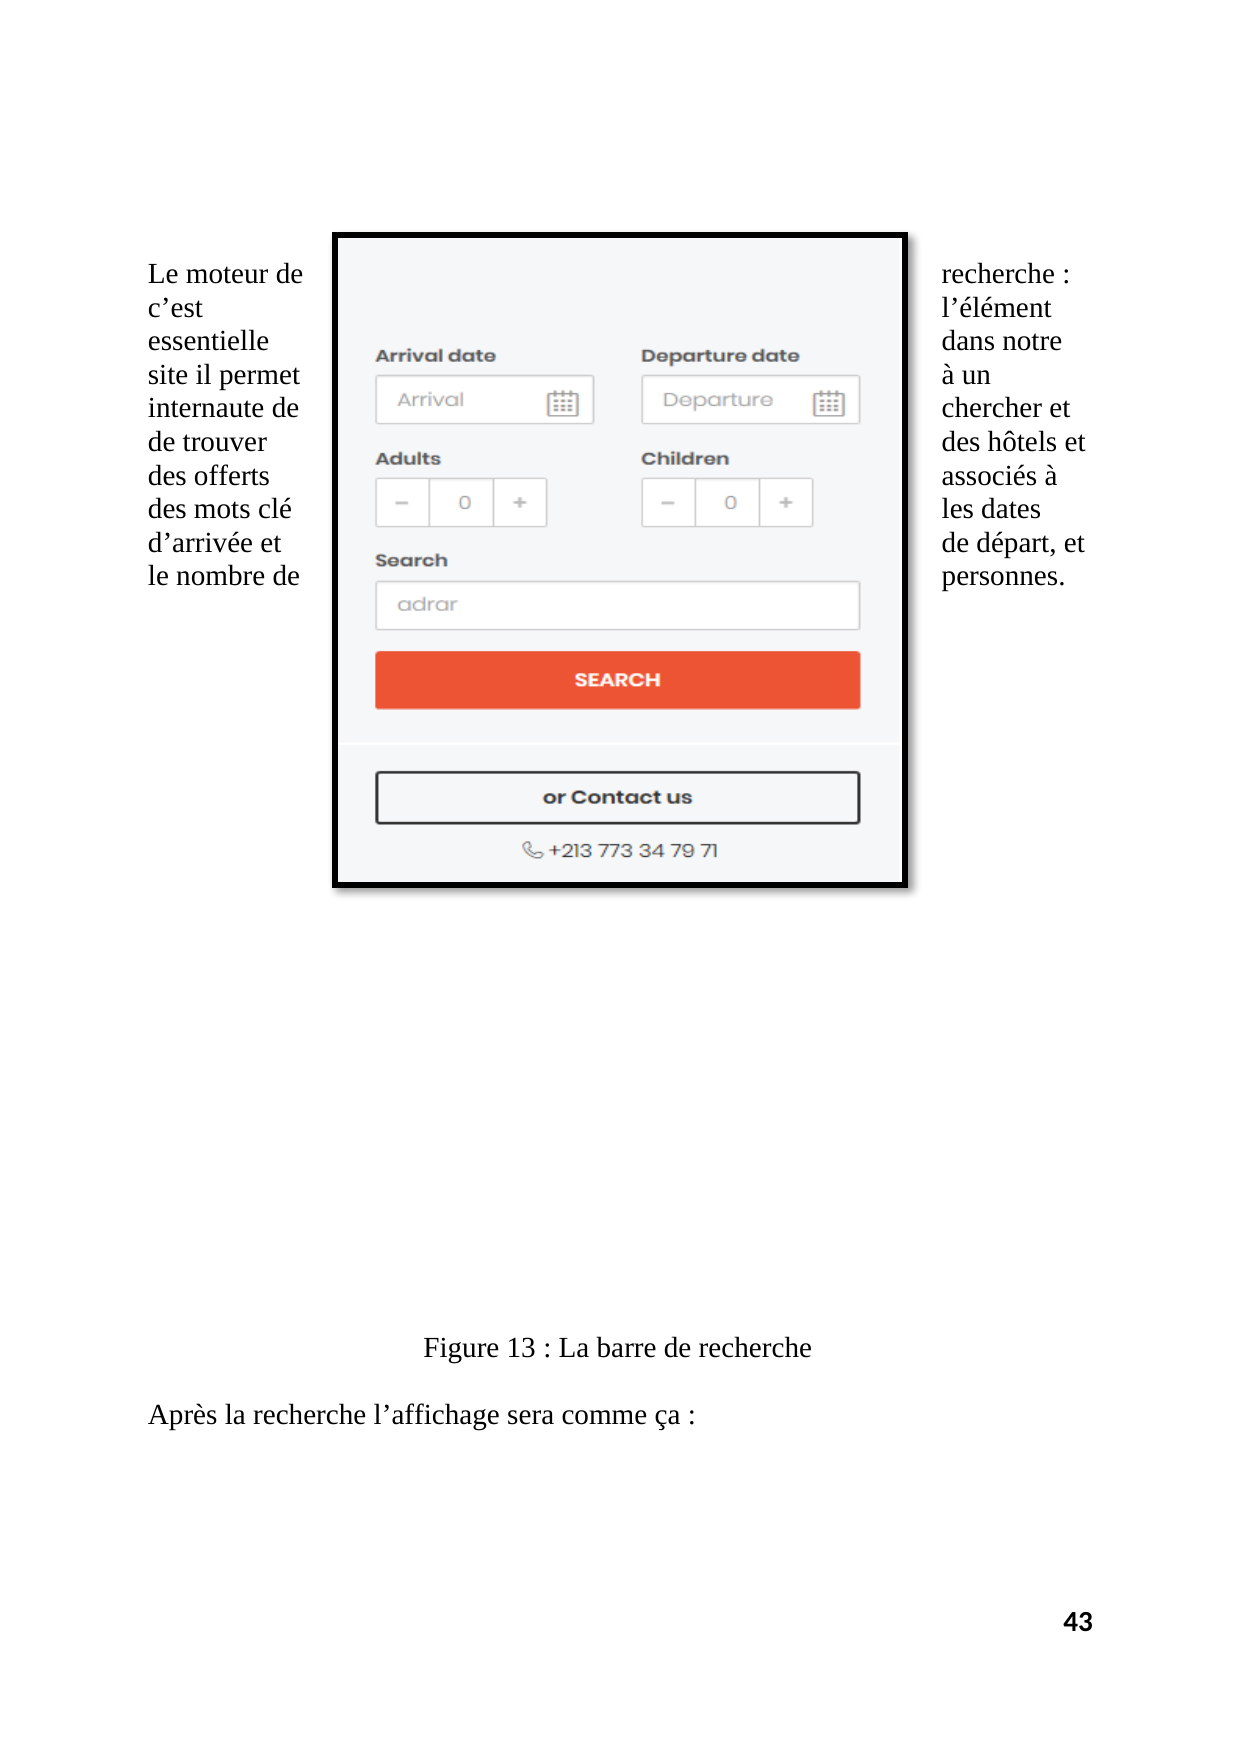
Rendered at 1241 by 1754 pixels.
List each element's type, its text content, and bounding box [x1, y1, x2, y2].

text Figure 13 : La barre de recherche [148, 1330, 1087, 1363]
picture [338, 238, 902, 882]
text Après la recherche l’affichage sera comme ça : [148, 1397, 1087, 1430]
text Le moteur de recherche : c’est l’élément essentielle dans notre site il permet à un internaute de chercher et de trouver des hôtels et des offerts associés à des mots clé les dates d’arrivée et de départ, et le nombre de personnes. [920, 256, 1087, 592]
text Le moteur de recherche : c’est l’élément essentielle dans notre site il permet à un internaute de chercher et de trouver des hôtels et des offerts associés à des mots clé les dates d’arrivée et de départ, et le nombre de personnes. [148, 256, 330, 592]
